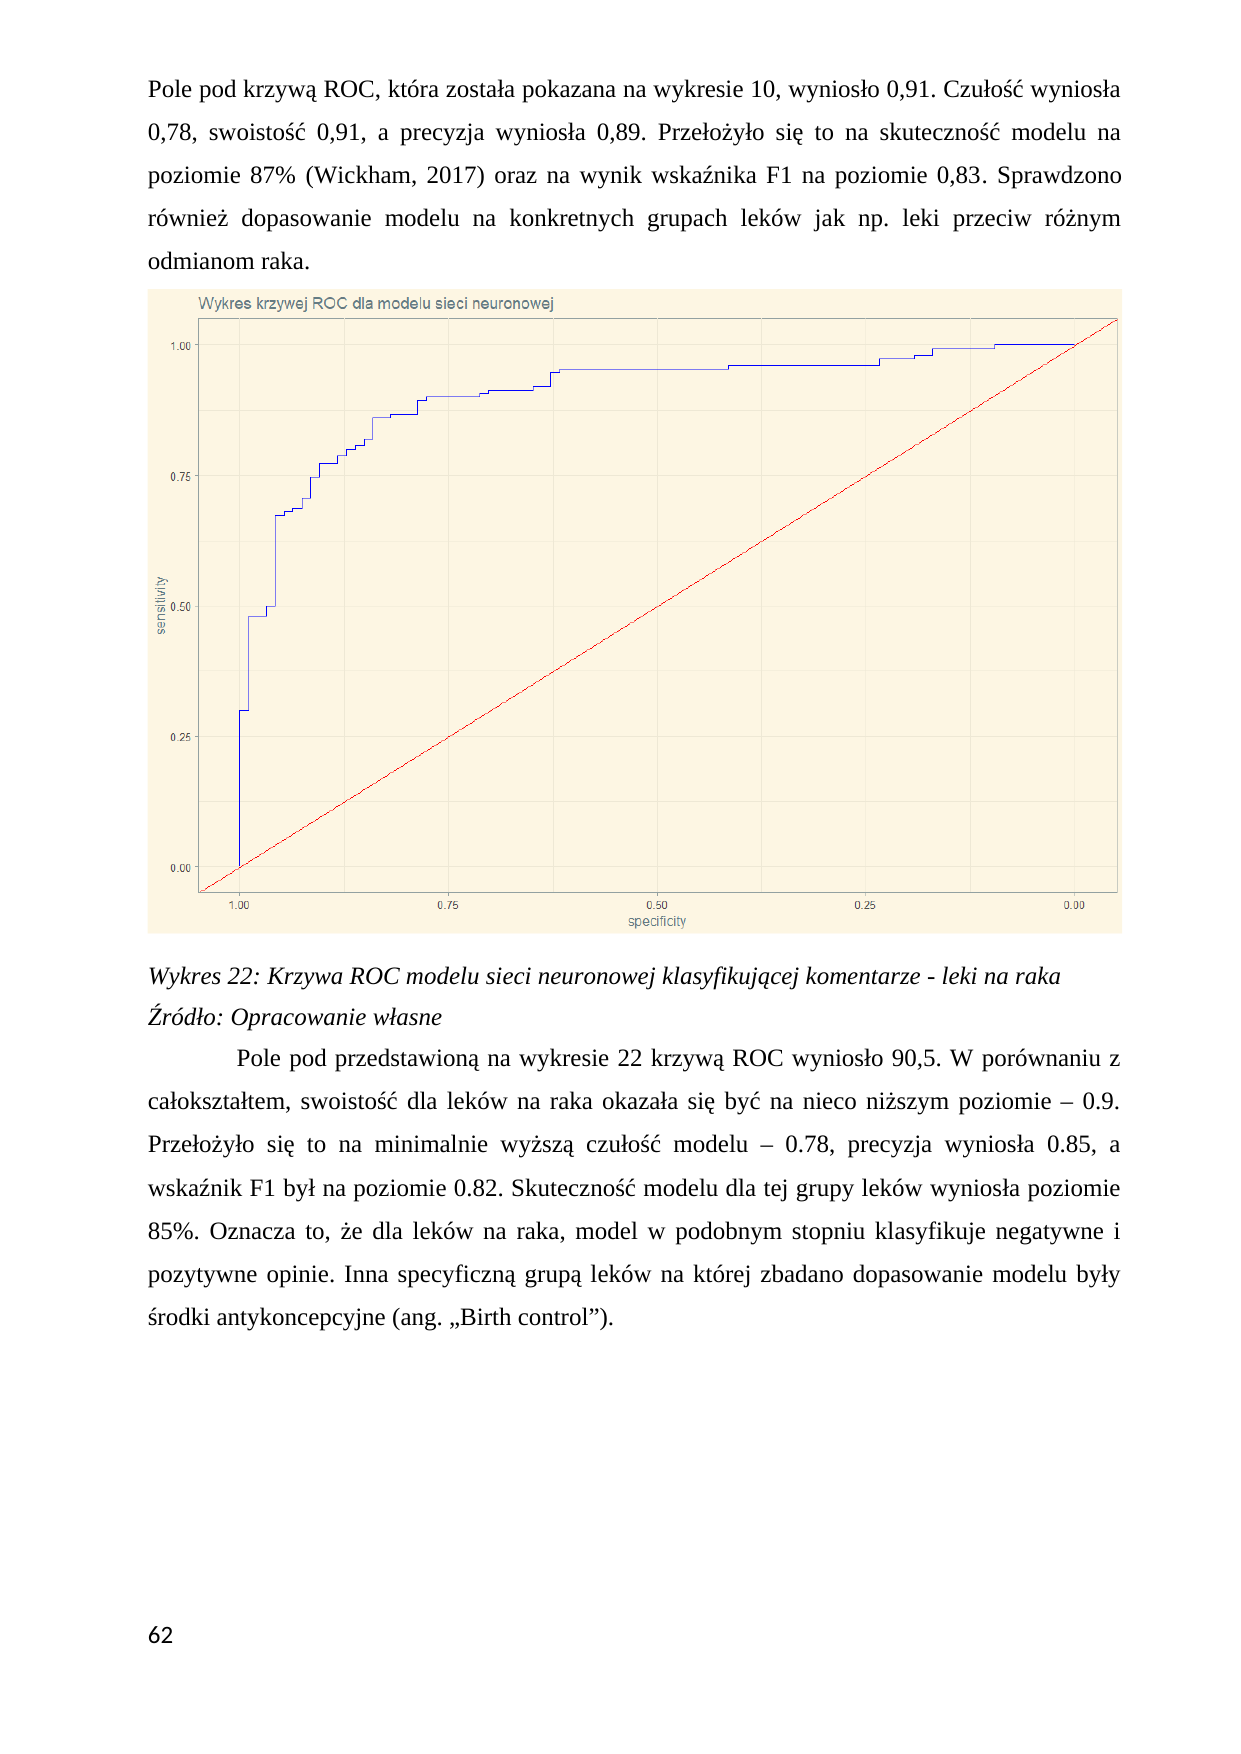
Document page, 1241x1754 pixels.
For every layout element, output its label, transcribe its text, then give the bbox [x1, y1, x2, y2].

text Źródło: Opracowanie własne [148, 1002, 1122, 1031]
text Wykres 22: Krzywa ROC modelu sieci neuronowej klasyfikującej komentarze - leki na raka [148, 961, 1122, 989]
text Pole pod przedstawioną na wykresie 22 krzywą ROC wyniosło 90,5. W porównaniu z całokształtem, swoistość dla leków na raka okazała się być na nieco niższym poziomie – 0.9. Przełożyło się to na minimalnie wyższą czułość modelu – 0.78, precyzja wyniosła 0.85, a wskaźnik F1 był na poziomie 0.82. Skuteczność modelu dla tej grupy leków wyniosła poziomie 85%. Oznacza to, że dla leków na raka, model w podobnym stopniu klasyfikuje negatywne i pozytywne opinie. Inna specyficzną grupą leków na której zbadano dopasowanie modelu były środki antykoncepcyjne (ang. „Birth control”). [148, 1043, 1122, 1331]
text Pole pod krzywą ROC, która została pokazana na wykresie 10, wyniosło 0,91. Czułość wyniosła 0,78, swoistość 0,91, a precyzja wyniosła 0,89. Przełożyło się to na skuteczność modelu na poziomie 87% oraz na wynik wskaźnika F1 na poziomie 0,83. Sprawdzono również dopasowanie modelu na konkretnych grupach leków jak np. leki przeciw różnym odmianom raka. [148, 74, 1122, 275]
picture [147, 289, 1123, 934]
